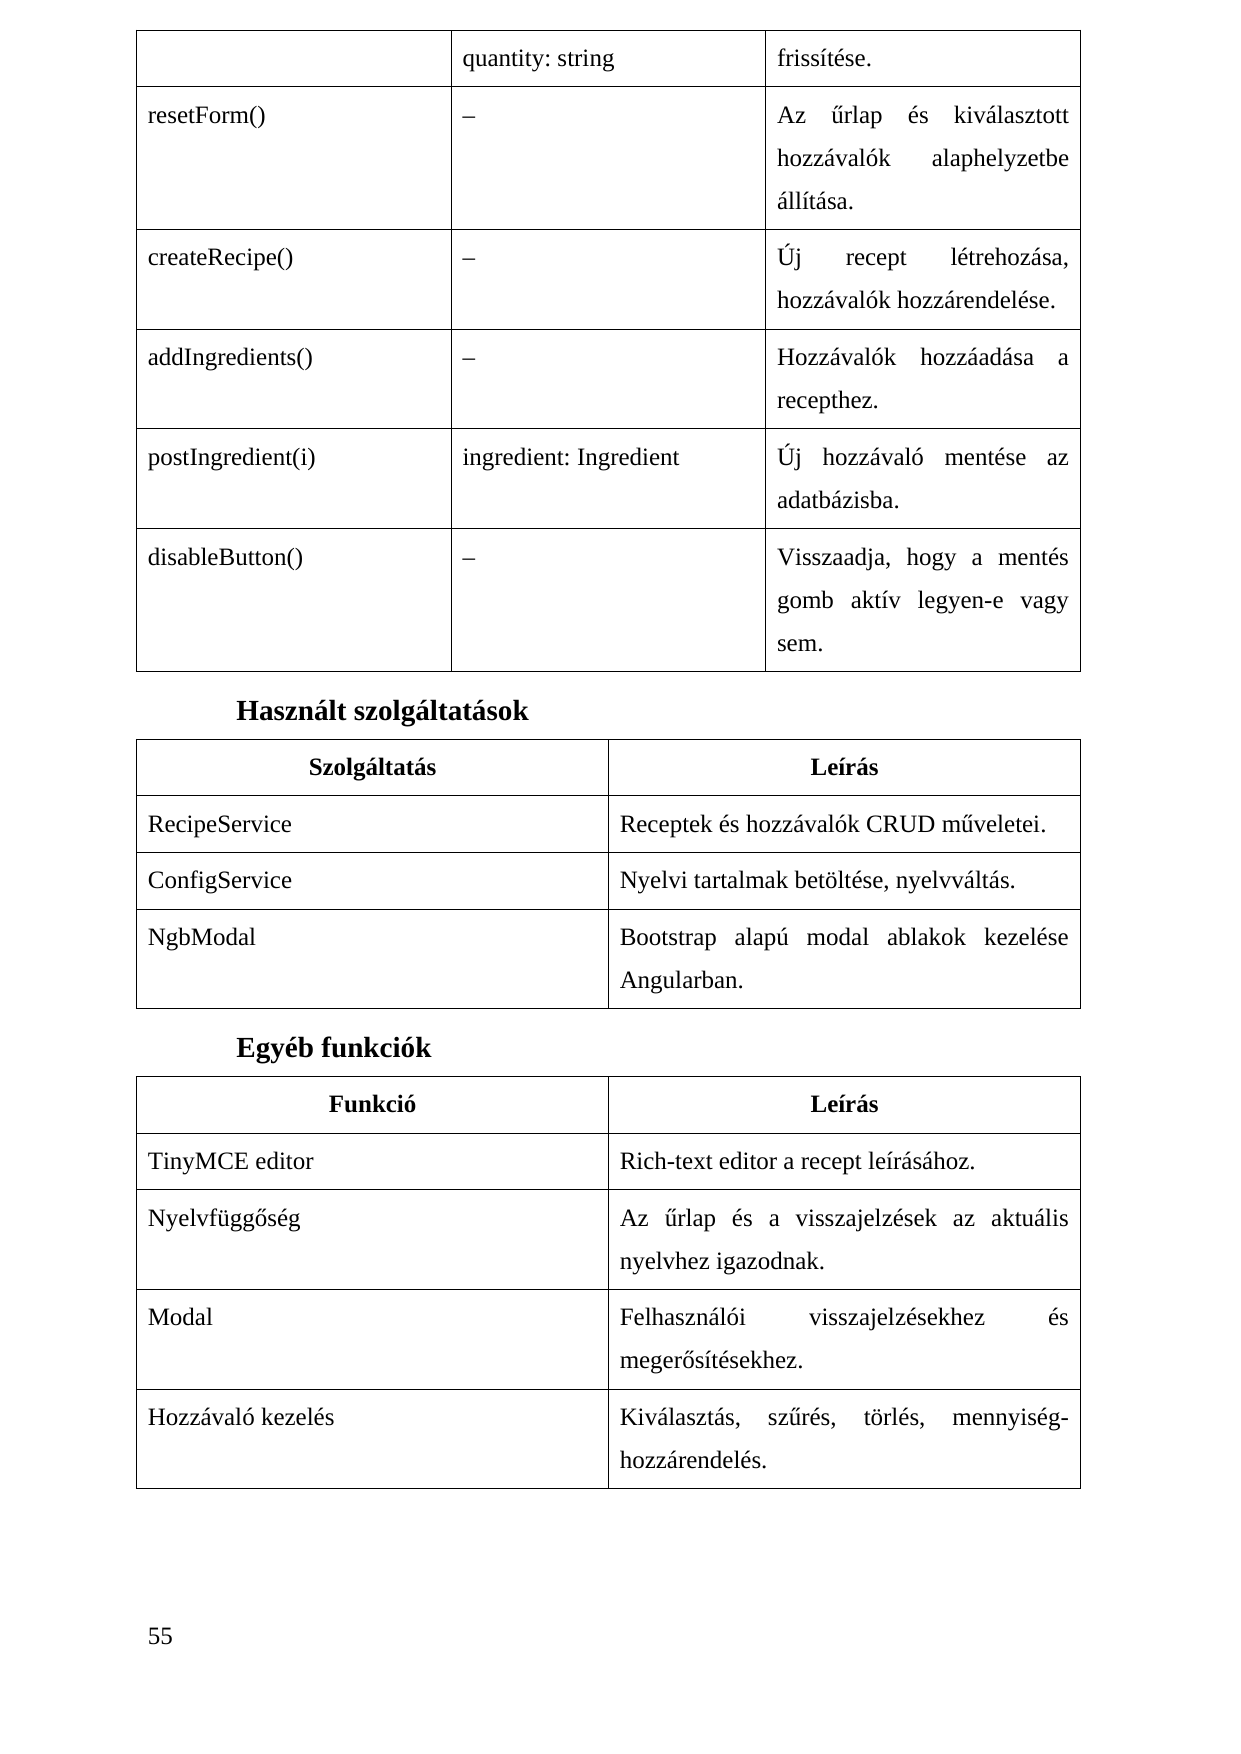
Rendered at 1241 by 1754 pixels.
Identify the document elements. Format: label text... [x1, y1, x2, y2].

table_cell Hozzávalók hozzáadása a recepthez. [766, 330, 1080, 428]
table_cell Új recept létrehozása, hozzávalók hozzárendelése. [766, 230, 1080, 329]
table_header Szolgáltatás [137, 740, 608, 795]
table_cell Modal [137, 1290, 608, 1388]
table_cell Az űrlap és a visszajelzések az aktuális nyelvhez igazodnak. [609, 1190, 1080, 1289]
table_header Funkció [137, 1077, 608, 1133]
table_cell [766, 31, 1080, 86]
table_cell – [452, 87, 765, 229]
table_cell Felhasználói visszajelzésekhez és megerősítésekhez. [609, 1290, 1080, 1388]
table_cell ConfigService [137, 853, 608, 908]
table_cell postIngredient(i) [137, 429, 451, 528]
table_cell Nyelvfüggőség [137, 1190, 608, 1289]
table_cell Bootstrap alapú modal ablakok kezelése Angularban. [609, 910, 1080, 1008]
list Egyéb funkciók [236, 1030, 1093, 1063]
table_header Leírás [609, 740, 1080, 795]
table_cell addIngredients() [137, 330, 451, 428]
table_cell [452, 31, 765, 86]
table_cell Hozzávaló kezelés [137, 1390, 608, 1488]
table_cell RecipeService [137, 796, 608, 852]
list Használt szolgáltatások [236, 693, 1093, 726]
table_cell Új hozzávaló mentése az adatbázisba. [766, 429, 1080, 528]
table_cell ingredient: Ingredient [452, 429, 765, 528]
table_cell Rich-text editor a recept leírásához. [609, 1134, 1080, 1189]
table_cell TinyMCE editor [137, 1134, 608, 1189]
table_cell Visszaadja, hogy a mentés gomb aktív legyen-e vagy sem. [766, 529, 1080, 671]
table_header Leírás [609, 1077, 1080, 1133]
table_cell Nyelvi tartalmak betöltése, nyelvváltás. [609, 853, 1080, 908]
table_cell createRecipe() [137, 230, 451, 329]
table_cell – [452, 330, 765, 428]
table_cell Az űrlap és kiválasztott hozzávalók alaphelyzetbe állítása. [766, 87, 1080, 229]
table_cell – [452, 529, 765, 671]
table_cell Kiválasztás, szűrés, törlés, mennyiség-hozzárendelés. [609, 1390, 1080, 1488]
table_cell NgbModal [137, 910, 608, 1008]
table_cell – [452, 230, 765, 329]
table_cell resetForm() [137, 87, 451, 229]
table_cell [137, 31, 451, 86]
table_cell Receptek és hozzávalók CRUD műveletei. [609, 796, 1080, 852]
table_cell disableButton() [137, 529, 451, 671]
